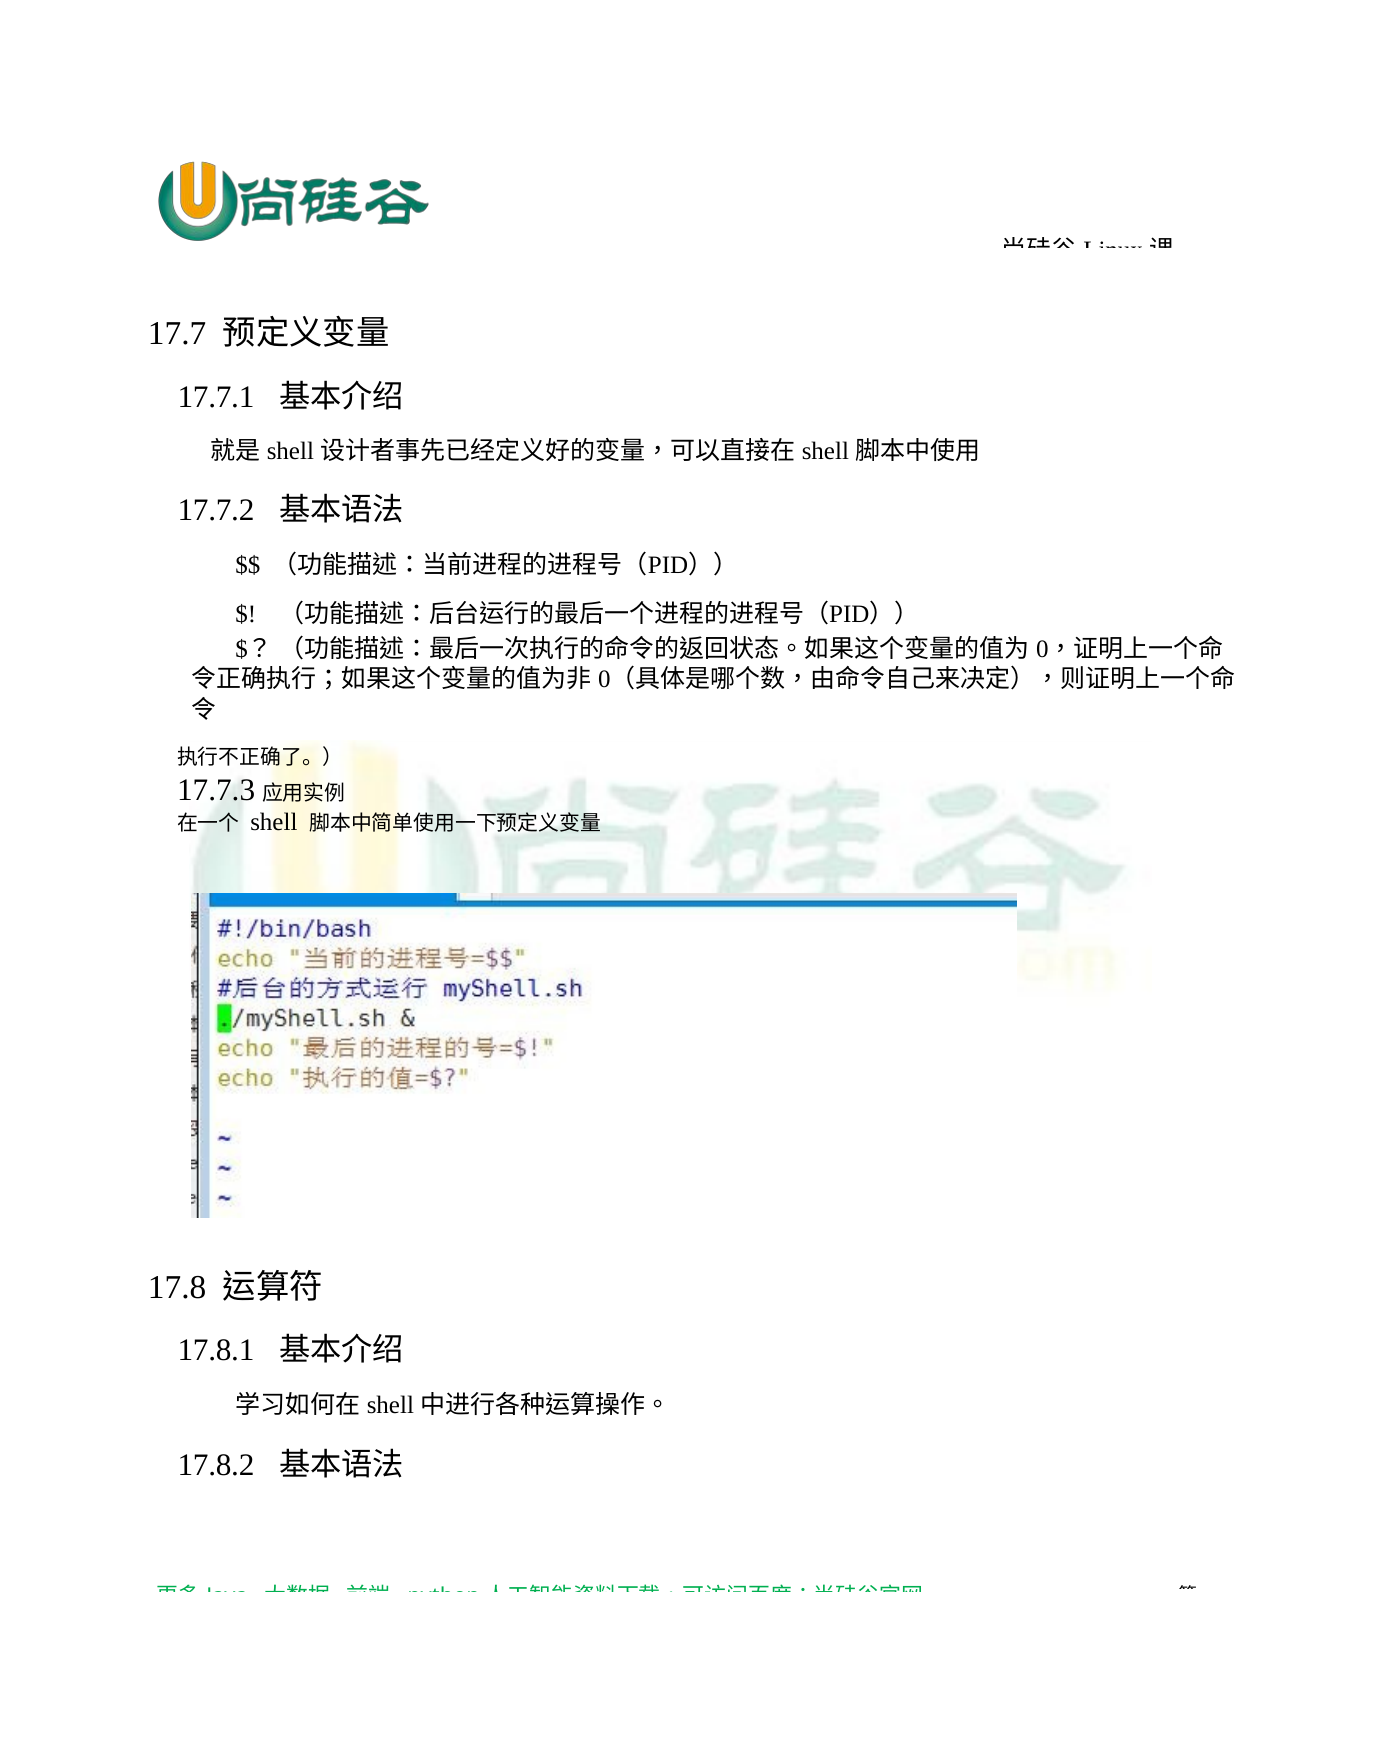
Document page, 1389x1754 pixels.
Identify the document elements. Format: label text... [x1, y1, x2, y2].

text $？ （功能描述：最后一次执行的命令的返回状态。如果这个变量的值为 0，证明上一个命令正确执行；如果这个变量的值为非 0（具体是哪个数，由命令自己来决定），则证明上一个命令 [191, 633, 1247, 726]
subtitle 运算符 [148, 1251, 1338, 1310]
text $! （功能描述：后台运行的最后一个进程的进程号（PID）） [235, 583, 1338, 632]
picture [189, 740, 1152, 1218]
text $$ （功能描述：当前进程的进程号（PID）） [235, 533, 1338, 583]
picture [147, 153, 436, 249]
subtitle 预定义变量 [148, 297, 1338, 356]
text 就是 shell 设计者事先已经定义好的变量，可以直接在 shell 脚本中使用 [210, 420, 1338, 470]
text 学习如何在 shell 中进行各种运算操作。 [235, 1373, 1338, 1424]
subtitle 基本语法 [177, 470, 1338, 533]
subtitle 基本语法 [177, 1424, 1338, 1488]
subtitle 基本介绍 [177, 356, 1338, 420]
subtitle 基本介绍 [177, 1310, 1338, 1373]
